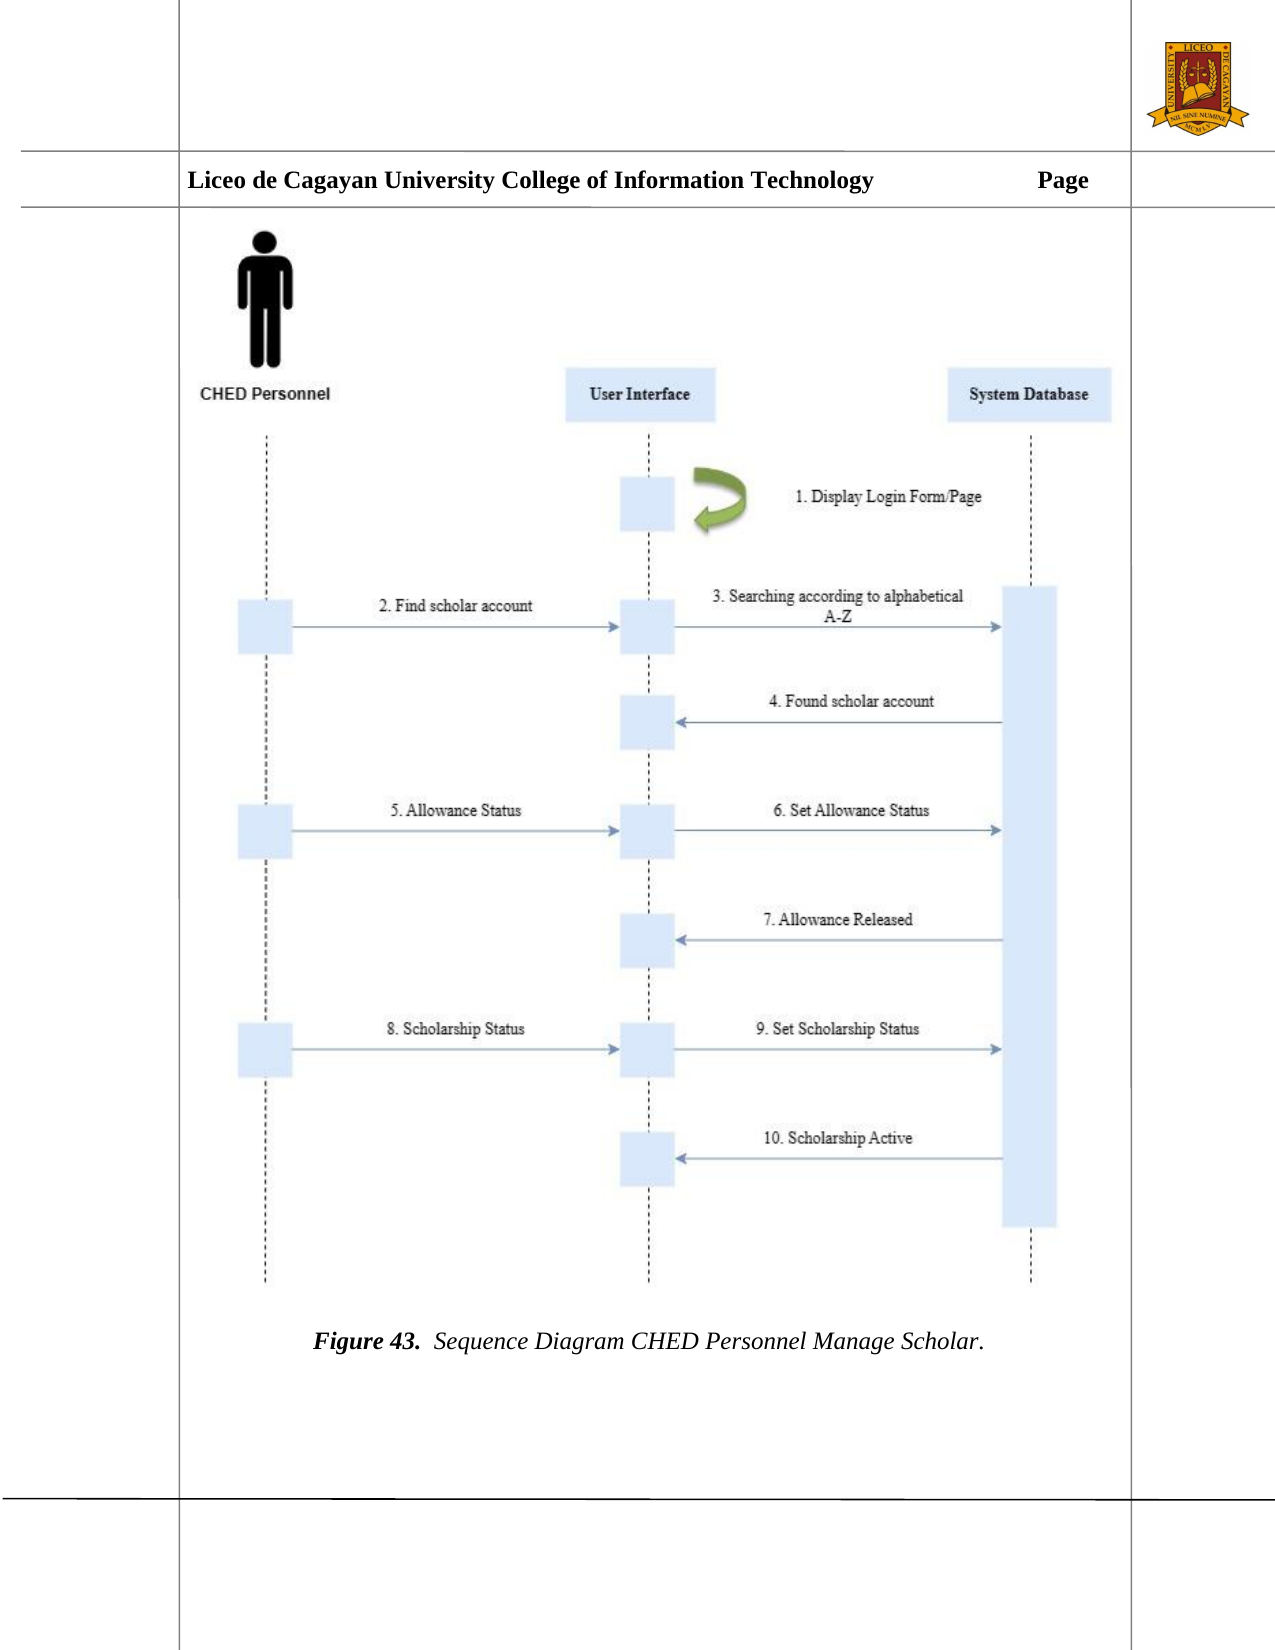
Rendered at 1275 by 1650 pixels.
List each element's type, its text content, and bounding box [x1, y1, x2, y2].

picture [187, 217, 1125, 1298]
picture [1146, 42, 1250, 136]
text Figure 43. Sequence Diagram CHED Personnel Manage Scholar. [187, 1298, 1112, 1355]
